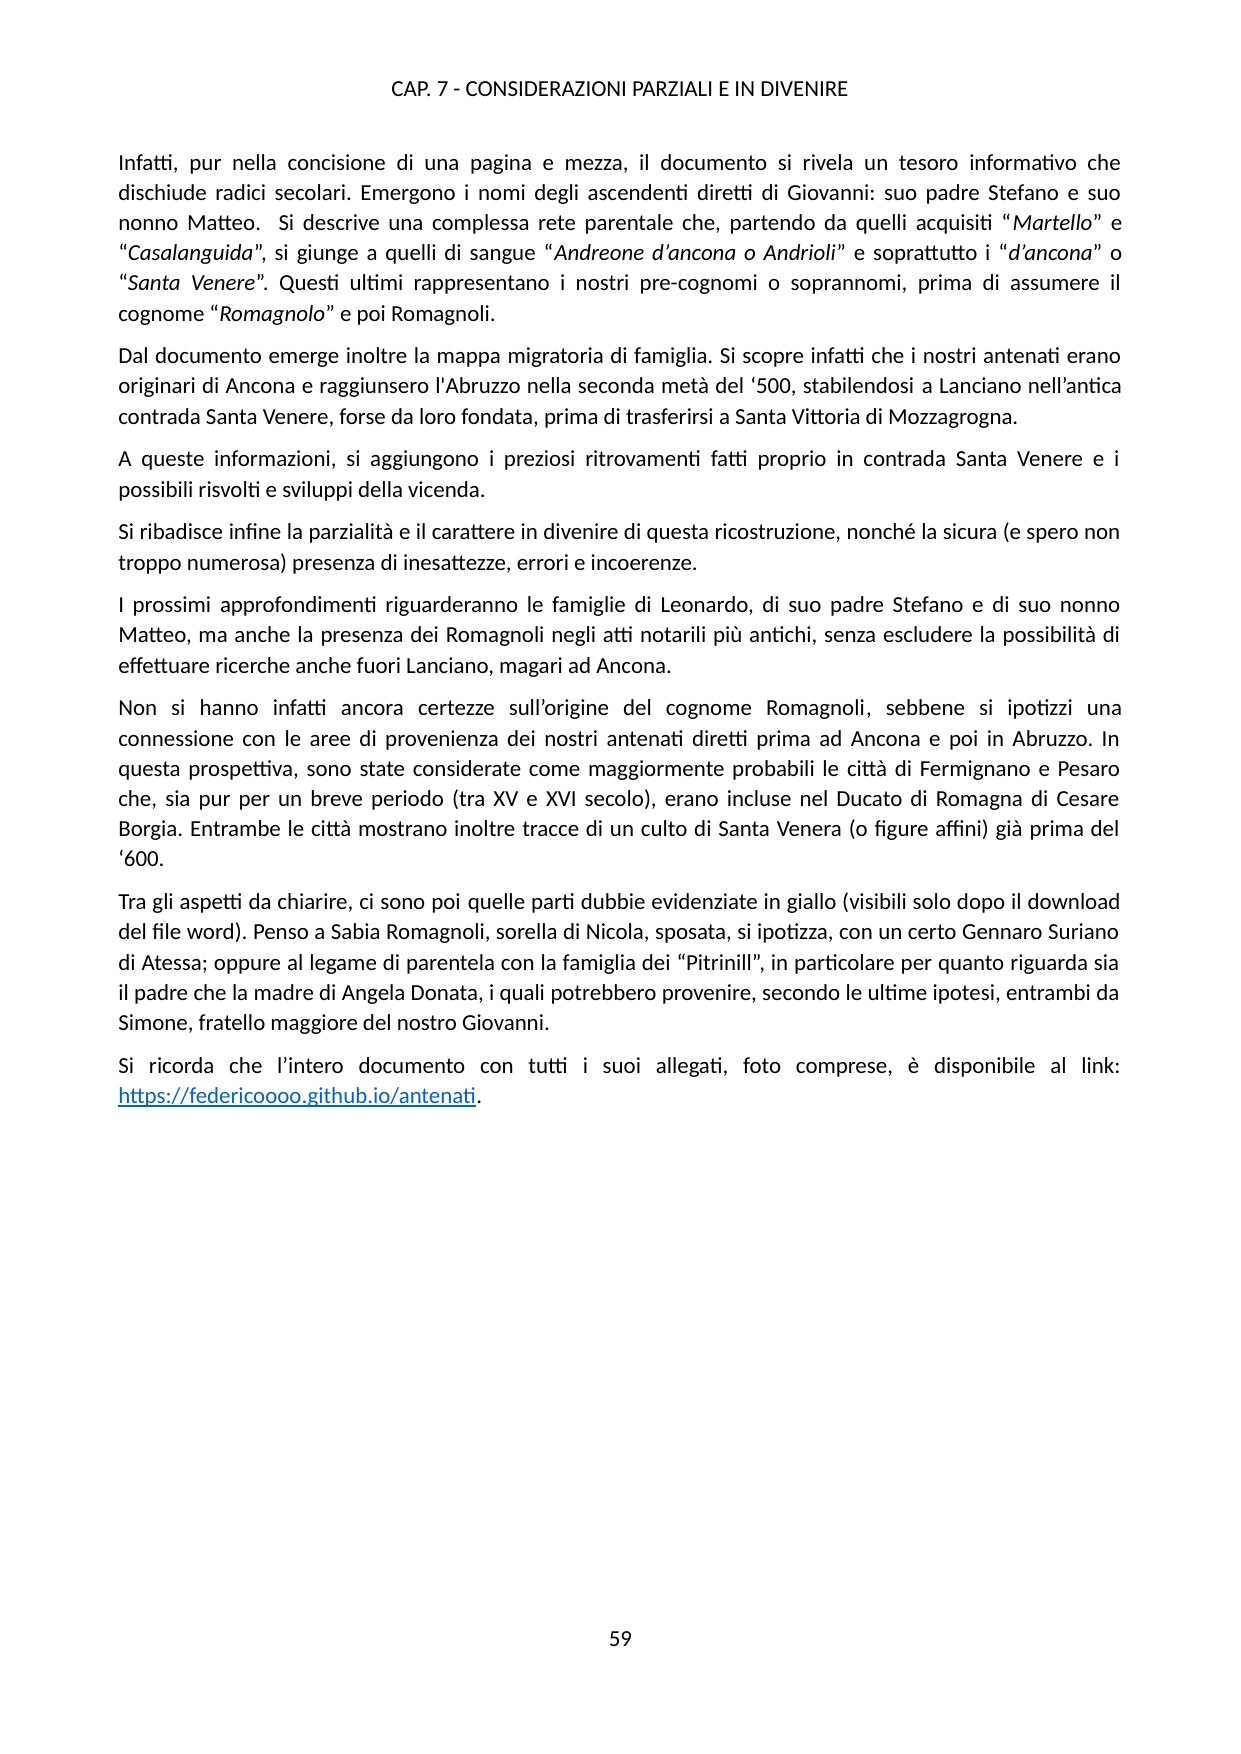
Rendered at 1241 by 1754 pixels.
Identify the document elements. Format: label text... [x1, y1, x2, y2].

text Si ribadisce infine la parzialità e il carattere in divenire di questa ricostruzione, nonché la sicura (e spero non troppo numerosa) presenza di inesattezze, errori e incoerenze. [118, 517, 1122, 576]
text Tra gli aspetti da chiarire, ci sono poi quelle parti dubbie evidenziate in giallo (visibili solo dopo il download del file word). Penso a Sabia Romagnoli, sorella di Nicola, sposata, si ipotizza, con un certo Gennaro Suriano di Atessa; oppure al legame di parentela con la famiglia dei “Pitrinill”, in particolare per quanto riguarda sia il padre che la madre di Angela Donata, i quali potrebbero provenire, secondo le ultime ipotesi, entrambi da Simone, fratello maggiore del nostro Giovanni. [118, 887, 1122, 1036]
text Non si hanno infatti ancora certezze sull’origine del cognome Romagnoli, sebbene si ipotizzi una connessione con le aree di provenienza dei nostri antenati diretti prima ad Ancona e poi in Abruzzo. In questa prospettiva, sono state considerate come maggiormente probabili le città di Fermignano e Pesaro che, sia pur per un breve periodo (tra XV e XVI secolo), erano incluse nel Ducato di Romagna di Cesare Borgia. Entrambe le città mostrano inoltre tracce di un culto di Santa Venera (o figure affini) già prima del ‘600. [118, 693, 1122, 872]
text Infatti, pur nella concisione di una pagina e mezza, il documento si rivela un tesoro informativo che dischiude radici secolari. Emergono i nomi degli ascendenti diretti di Giovanni: suo padre Stefano e suo nonno Matteo. Si descrive una complessa rete parentale che, partendo da quelli acquisiti “Martello” e “Casalanguida”, si giunge a quelli di sangue “Andreone d’ancona o Andrioli” e soprattutto i “d’ancona” o “Santa Venere”. Questi ultimi rappresentano i nostri pre-cognomi o soprannomi, prima di assumere il cognome “Romagnolo” e poi Romagnoli. [118, 148, 1122, 327]
text I prossimi approfondimenti riguarderanno le famiglie di Leonardo, di suo padre Stefano e di suo nonno Matteo, ma anche la presenza dei Romagnoli negli atti notarili più antichi, senza escludere la possibilità di effettuare ricerche anche fuori Lanciano, magari ad Ancona. [118, 590, 1122, 679]
text A queste informazioni, si aggiungono i preziosi ritrovamenti fatti proprio in contrada Santa Venere e i possibili risvolti e sviluppi della vicenda. [118, 444, 1122, 503]
text Si ricorda che l’intero documento con tutti i suoi allegati, foto comprese, è disponibile al link: https://federicoooo.github.io/antenati. [118, 1051, 1122, 1109]
text Dal documento emerge inoltre la mappa migratoria di famiglia. Si scopre infatti che i nostri antenati erano originari di Ancona e raggiunsero l'Abruzzo nella seconda metà del ‘500, stabilendosi a Lanciano nell’antica contrada Santa Venere, forse da loro fondata, prima di trasferirsi a Santa Vittoria di Mozzagrogna. [118, 341, 1122, 430]
